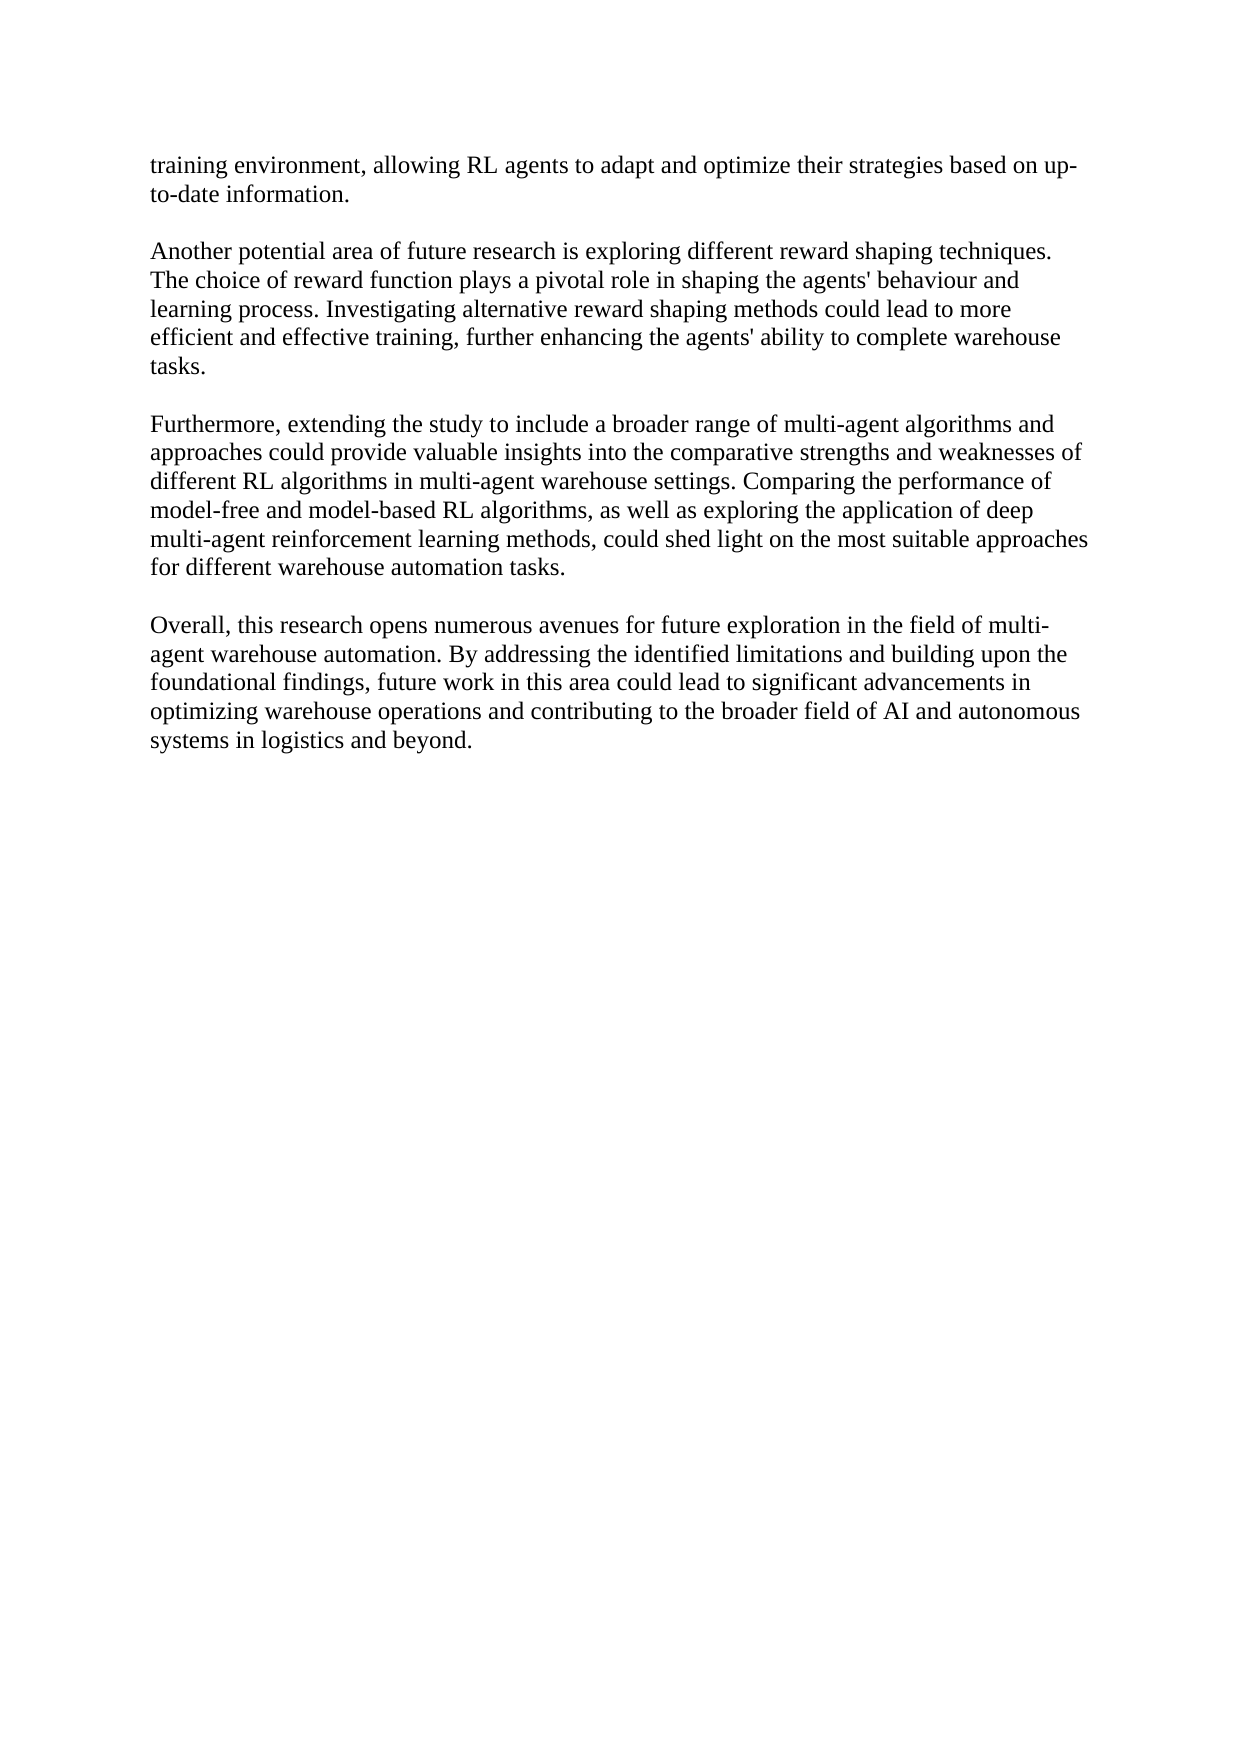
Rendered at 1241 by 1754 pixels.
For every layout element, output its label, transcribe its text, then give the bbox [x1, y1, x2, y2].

text Furthermore, extending the study to include a broader range of multi-agent algorithms and approaches could provide valuable insights into the comparative strengths and weaknesses of different RL algorithms in multi-agent warehouse settings. Comparing the performance of model-free and model-based RL algorithms, as well as exploring the application of deep multi-agent reinforcement learning methods, could shed light on the most suitable approaches for different warehouse automation tasks. [150, 409, 1090, 581]
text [150, 150, 1090, 207]
text Overall, this research opens numerous avenues for future exploration in the field of multi-agent warehouse automation. By addressing the identified limitations and building upon the foundational findings, future work in this area could lead to significant advancements in optimizing warehouse operations and contributing to the broader field of AI and autonomous systems in logistics and beyond. [150, 610, 1090, 754]
text Another potential area of future research is exploring different reward shaping techniques. The choice of reward function plays a pivotal role in shaping the agents' behaviour and learning process. Investigating alternative reward shaping methods could lead to more efficient and effective training, further enhancing the agents' ability to complete warehouse tasks. [150, 236, 1090, 380]
